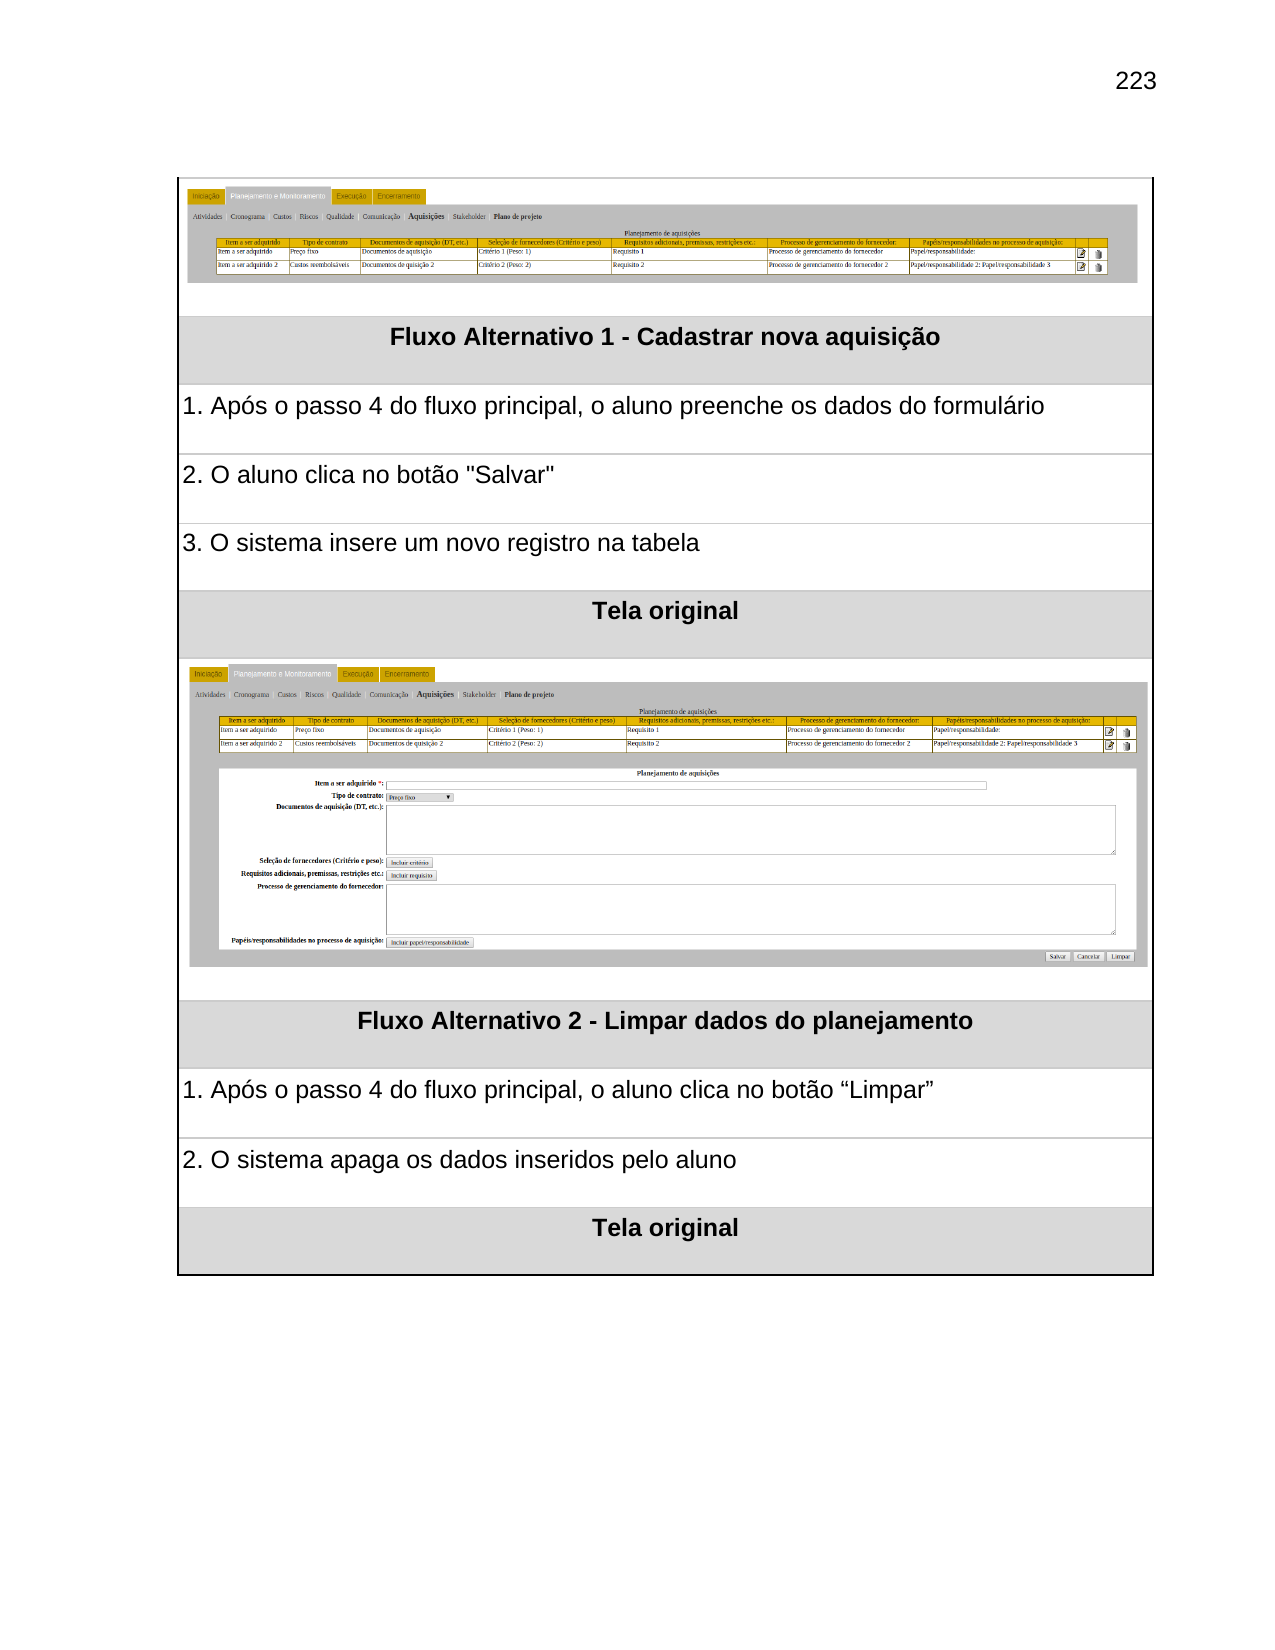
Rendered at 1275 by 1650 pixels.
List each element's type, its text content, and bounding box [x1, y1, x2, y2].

table_cell 3. O sistema insere um novo registro na tabela [179, 524, 1152, 590]
table_cell 1. Após o passo 4 do fluxo principal, o aluno preenche os dados do formulário [179, 385, 1152, 453]
table_cell [179, 659, 1152, 1000]
table_cell 2. O aluno clica no botão "Salvar" [179, 455, 1152, 523]
table_cell Fluxo Alternativo 2 - Limpar dados do planejamento [179, 1002, 1152, 1067]
picture [182, 182, 1148, 283]
picture [182, 662, 1148, 967]
table_cell Fluxo Alternativo 1 - Cadastrar nova aquisição [179, 317, 1152, 383]
table_cell Tela original [179, 592, 1152, 657]
table_cell [179, 179, 1152, 316]
table_cell 2. O sistema apaga os dados inseridos pelo aluno [179, 1139, 1152, 1207]
table_cell Tela original [179, 1208, 1152, 1274]
table_cell 1. Após o passo 4 do fluxo principal, o aluno clica no botão “Limpar” [179, 1069, 1152, 1137]
